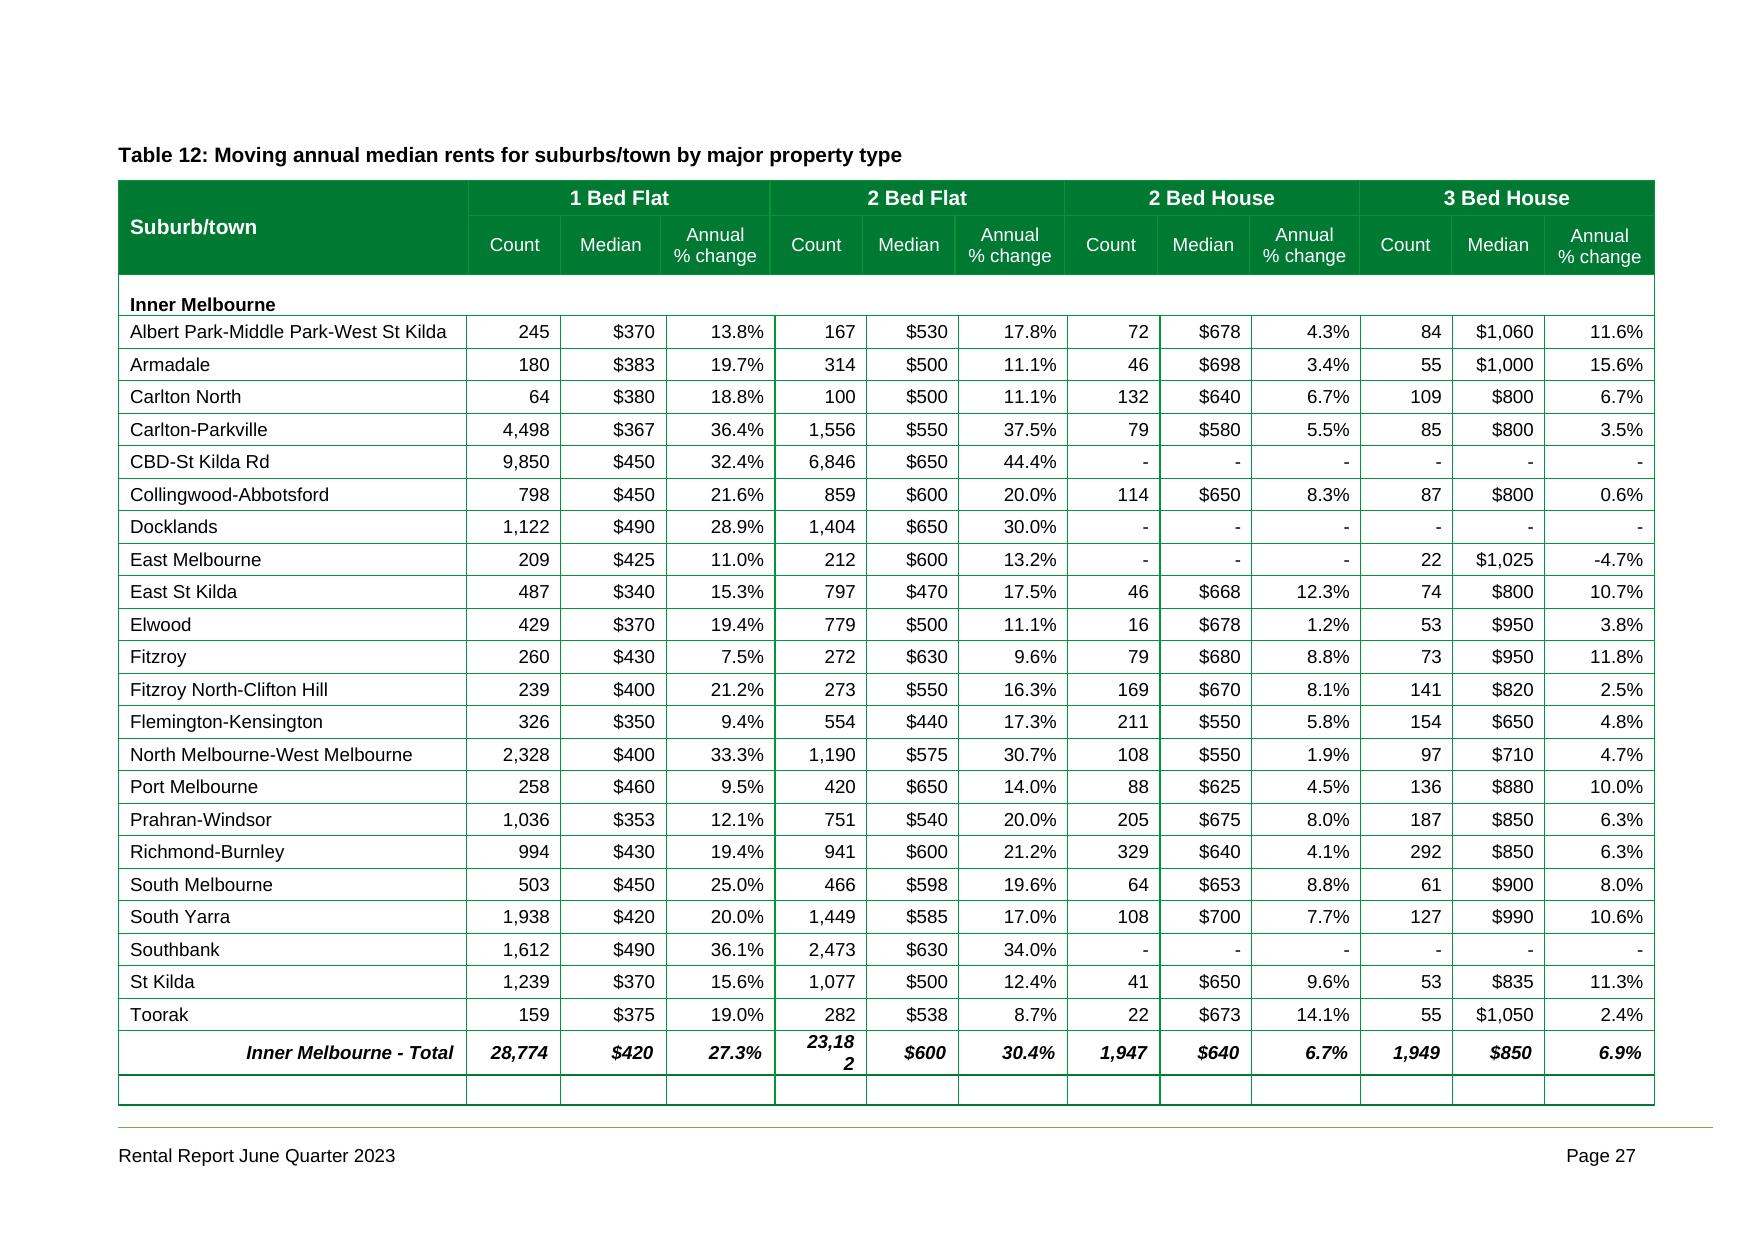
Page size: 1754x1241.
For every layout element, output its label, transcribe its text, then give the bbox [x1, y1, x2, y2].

table_cell 19.4% [667, 609, 774, 640]
table_cell $375 [561, 999, 666, 1030]
table_cell 97 [1361, 739, 1452, 770]
table_cell [119, 1076, 466, 1104]
table_cell - [1161, 511, 1251, 543]
table_cell $420 [561, 901, 666, 933]
table_cell $370 [561, 966, 666, 998]
table_cell 79 [1068, 641, 1159, 673]
table_cell $425 [561, 544, 666, 575]
table_cell $430 [561, 641, 666, 673]
table_cell 46 [1068, 349, 1159, 380]
table_cell 109 [1361, 381, 1452, 413]
table_cell 1,938 [467, 901, 560, 933]
table_cell $530 [867, 316, 958, 348]
table_cell 8.0% [1545, 869, 1654, 900]
table_cell 22 [1068, 999, 1159, 1030]
table_cell $670 [1161, 674, 1251, 705]
table_cell $600 [867, 544, 958, 575]
table_header 2 Bed Flat [771, 181, 1064, 215]
table_cell [1453, 1076, 1544, 1104]
table_cell 16 [1068, 609, 1159, 640]
table_cell 132 [1068, 381, 1159, 413]
table_cell $500 [867, 609, 958, 640]
table_cell $630 [867, 641, 958, 673]
table_cell 100 [776, 381, 866, 413]
table_cell 108 [1068, 901, 1159, 933]
table_cell 17.8% [959, 316, 1067, 348]
table_cell 7.7% [1252, 901, 1360, 933]
table_cell Richmond-Burnley [119, 836, 466, 868]
table_cell 329 [1068, 836, 1159, 868]
table_cell $650 [867, 511, 958, 543]
table_cell 9.5% [667, 771, 774, 803]
table_cell $500 [867, 966, 958, 998]
table_cell 1,947 [1068, 1031, 1159, 1074]
table_cell Annual % change [661, 216, 769, 274]
table_cell 25.0% [667, 869, 774, 900]
table_cell 55 [1361, 999, 1452, 1030]
table_cell 15.6% [1545, 349, 1654, 380]
text Table 12: Moving annual median rents for suburbs/town by major property type [118, 143, 1636, 167]
table_cell - [1545, 446, 1654, 478]
table_cell Median [863, 216, 954, 274]
table_cell Median [561, 216, 660, 274]
table_cell 159 [467, 999, 560, 1030]
table_cell Albert Park-Middle Park-West St Kilda [119, 316, 466, 348]
table_cell 46 [1068, 576, 1159, 608]
table_cell 17.3% [959, 706, 1067, 738]
table_cell 212 [776, 544, 866, 575]
table_cell 4.8% [1545, 706, 1654, 738]
table_cell 429 [467, 609, 560, 640]
table_cell 61 [1361, 869, 1452, 900]
table_cell [776, 1076, 866, 1104]
table_cell 205 [1068, 804, 1159, 835]
table_cell $440 [867, 706, 958, 738]
table_cell 114 [1068, 479, 1159, 510]
table_cell Count [469, 216, 560, 274]
table_cell $625 [1161, 771, 1251, 803]
table_cell 273 [776, 674, 866, 705]
table_cell 4.5% [1252, 771, 1360, 803]
table_cell 503 [467, 869, 560, 900]
table_cell 8.1% [1252, 674, 1360, 705]
table_cell $850 [1453, 804, 1544, 835]
table_cell 53 [1361, 966, 1452, 998]
table_cell $350 [561, 706, 666, 738]
table_cell $370 [561, 609, 666, 640]
table_cell - [1068, 511, 1159, 543]
table_cell Prahran-Windsor [119, 804, 466, 835]
table_cell 239 [467, 674, 560, 705]
table_cell 12.3% [1252, 576, 1360, 608]
table_cell 79 [1068, 414, 1159, 445]
table_cell $500 [867, 349, 958, 380]
table_cell $698 [1161, 349, 1251, 380]
table_cell $600 [867, 836, 958, 868]
table_cell $340 [561, 576, 666, 608]
table_cell $538 [867, 999, 958, 1030]
table_cell $820 [1453, 674, 1544, 705]
table_cell 1,190 [776, 739, 866, 770]
table_cell 8.7% [959, 999, 1067, 1030]
table_cell 209 [467, 544, 560, 575]
table_cell Annual % change [1250, 216, 1359, 274]
table_cell $400 [561, 739, 666, 770]
table_cell $710 [1453, 739, 1544, 770]
table_cell $880 [1453, 771, 1544, 803]
table_cell 9.6% [959, 641, 1067, 673]
table_cell 33.3% [667, 739, 774, 770]
table_cell Fitzroy [119, 641, 466, 673]
table_cell - [1545, 934, 1654, 965]
table_cell - [1252, 446, 1360, 478]
table_cell North Melbourne-West Melbourne [119, 739, 466, 770]
table_cell South Yarra [119, 901, 466, 933]
table_cell 11.1% [959, 381, 1067, 413]
table_cell 41 [1068, 966, 1159, 998]
table_header 2 Bed House [1065, 181, 1359, 215]
table_cell 19.6% [959, 869, 1067, 900]
table_cell 9,850 [467, 446, 560, 478]
table_cell Inner Melbourne - Total [119, 1031, 466, 1074]
table_header 3 Bed House [1360, 181, 1654, 215]
table_cell 12.1% [667, 804, 774, 835]
table_cell $640 [1161, 381, 1251, 413]
table_cell 28,774 [467, 1031, 560, 1074]
table_cell $1,060 [1453, 316, 1544, 348]
table_cell $450 [561, 869, 666, 900]
table_cell $950 [1453, 609, 1544, 640]
table_cell 4.1% [1252, 836, 1360, 868]
table_cell $500 [867, 381, 958, 413]
table_cell - [1252, 544, 1360, 575]
table_cell 15.6% [667, 966, 774, 998]
table_cell 9.4% [667, 706, 774, 738]
table_cell $678 [1161, 609, 1251, 640]
table_cell 9.6% [1252, 966, 1360, 998]
table_cell $1,050 [1453, 999, 1544, 1030]
table_cell 11.3% [1545, 966, 1654, 998]
table_cell Count [1360, 216, 1451, 274]
table_cell 6.7% [1252, 1031, 1360, 1074]
table_cell $540 [867, 804, 958, 835]
table_cell $640 [1161, 1031, 1251, 1074]
table_cell Fitzroy North-Clifton Hill [119, 674, 466, 705]
table_cell [1161, 1076, 1251, 1104]
table_cell Docklands [119, 511, 466, 543]
table_cell - [1252, 511, 1360, 543]
table_cell [1068, 1076, 1159, 1104]
table_cell 180 [467, 349, 560, 380]
table_cell 13.8% [667, 316, 774, 348]
table_cell $990 [1453, 901, 1544, 933]
table_cell $470 [867, 576, 958, 608]
table_cell - [1361, 446, 1452, 478]
table_cell 8.8% [1252, 641, 1360, 673]
table_cell 87 [1361, 479, 1452, 510]
table_cell $370 [561, 316, 666, 348]
table_cell 20.0% [959, 804, 1067, 835]
table_cell 1,077 [776, 966, 866, 998]
table_cell 4,498 [467, 414, 560, 445]
table_cell $600 [867, 479, 958, 510]
table_cell 4.7% [1545, 739, 1654, 770]
table_cell 292 [1361, 836, 1452, 868]
table_cell 10.6% [1545, 901, 1654, 933]
table_cell 187 [1361, 804, 1452, 835]
table_cell $678 [1161, 316, 1251, 348]
table_cell 487 [467, 576, 560, 608]
table_cell $490 [561, 934, 666, 965]
table_cell 55 [1361, 349, 1452, 380]
table_cell 6.9% [1545, 1031, 1654, 1074]
table_cell 5.8% [1252, 706, 1360, 738]
table_cell 6.7% [1545, 381, 1654, 413]
table_cell 554 [776, 706, 866, 738]
table_header Suburb/town [119, 181, 468, 274]
table_cell 797 [776, 576, 866, 608]
table_cell $575 [867, 739, 958, 770]
table_cell $353 [561, 804, 666, 835]
table_cell 19.4% [667, 836, 774, 868]
table_cell 282 [776, 999, 866, 1030]
table_cell 17.0% [959, 901, 1067, 933]
table_cell - [1361, 511, 1452, 543]
table_cell $673 [1161, 999, 1251, 1030]
table_cell - [1252, 934, 1360, 965]
table_cell $900 [1453, 869, 1544, 900]
table_cell $650 [1161, 479, 1251, 510]
table_cell 127 [1361, 901, 1452, 933]
table_cell East Melbourne [119, 544, 466, 575]
table_cell $650 [1161, 966, 1251, 998]
table_cell $1,025 [1453, 544, 1544, 575]
table_cell 1,404 [776, 511, 866, 543]
table_cell 6,846 [776, 446, 866, 478]
table_cell Annual % change [1545, 216, 1654, 274]
table_cell $630 [867, 934, 958, 965]
table_cell $420 [561, 1031, 666, 1074]
table_cell 154 [1361, 706, 1452, 738]
table_cell 53 [1361, 609, 1452, 640]
table_cell 6.3% [1545, 836, 1654, 868]
table_cell 21.6% [667, 479, 774, 510]
table_cell 11.0% [667, 544, 774, 575]
table_cell 2.4% [1545, 999, 1654, 1030]
table_cell $450 [561, 446, 666, 478]
table_cell - [1068, 934, 1159, 965]
table_cell $640 [1161, 836, 1251, 868]
table_cell $653 [1161, 869, 1251, 900]
table_cell 12.4% [959, 966, 1067, 998]
table_cell $383 [561, 349, 666, 380]
table_cell Carlton North [119, 381, 466, 413]
table_cell 420 [776, 771, 866, 803]
table_cell Elwood [119, 609, 466, 640]
table_cell 19.7% [667, 349, 774, 380]
table_cell 64 [467, 381, 560, 413]
table_cell -4.7% [1545, 544, 1654, 575]
table_cell $585 [867, 901, 958, 933]
table_cell Flemington-Kensington [119, 706, 466, 738]
table_cell 2,473 [776, 934, 866, 965]
table_cell 36.4% [667, 414, 774, 445]
table_cell - [1453, 446, 1544, 478]
table_cell [1361, 1076, 1452, 1104]
table_cell 6.7% [1252, 381, 1360, 413]
table_cell 30.0% [959, 511, 1067, 543]
table_cell $800 [1453, 381, 1544, 413]
table_cell South Melbourne [119, 869, 466, 900]
table_cell 21.2% [667, 674, 774, 705]
table_cell 7.5% [667, 641, 774, 673]
table_cell 108 [1068, 739, 1159, 770]
table_cell 34.0% [959, 934, 1067, 965]
table_cell - [1068, 446, 1159, 478]
table_cell - [1161, 544, 1251, 575]
table_cell Armadale [119, 349, 466, 380]
table_cell 859 [776, 479, 866, 510]
table_cell - [1361, 934, 1452, 965]
table_cell 14.1% [1252, 999, 1360, 1030]
table_cell 798 [467, 479, 560, 510]
table_cell [1252, 1076, 1360, 1104]
table_cell 326 [467, 706, 560, 738]
table_cell $700 [1161, 901, 1251, 933]
table_cell Port Melbourne [119, 771, 466, 803]
table_cell 751 [776, 804, 866, 835]
table_cell 167 [776, 316, 866, 348]
table_cell $650 [1453, 706, 1544, 738]
table_cell 1,949 [1361, 1031, 1452, 1074]
table_cell $680 [1161, 641, 1251, 673]
table_cell 30.4% [959, 1031, 1067, 1074]
table_cell - [1068, 544, 1159, 575]
table_cell 85 [1361, 414, 1452, 445]
table_cell $580 [1161, 414, 1251, 445]
table_cell $675 [1161, 804, 1251, 835]
table_cell 6.3% [1545, 804, 1654, 835]
table_cell 22 [1361, 544, 1452, 575]
table_cell 136 [1361, 771, 1452, 803]
table_cell [467, 1076, 560, 1104]
table_cell 74 [1361, 576, 1452, 608]
table_cell 16.3% [959, 674, 1067, 705]
table_cell Collingwood-Abbotsford [119, 479, 466, 510]
table_cell $800 [1453, 576, 1544, 608]
table_cell $850 [1453, 1031, 1544, 1074]
table_cell 10.0% [1545, 771, 1654, 803]
table_cell 1,036 [467, 804, 560, 835]
table_cell 1,122 [467, 511, 560, 543]
table_cell 314 [776, 349, 866, 380]
table_cell 260 [467, 641, 560, 673]
table_cell $850 [1453, 836, 1544, 868]
table_cell [561, 1076, 666, 1104]
table_cell 2,328 [467, 739, 560, 770]
table_cell 44.4% [959, 446, 1067, 478]
table_cell 1,239 [467, 966, 560, 998]
table_cell 15.3% [667, 576, 774, 608]
table_cell 11.1% [959, 609, 1067, 640]
table_cell 1,449 [776, 901, 866, 933]
table_cell $600 [867, 1031, 958, 1074]
table_cell 1.9% [1252, 739, 1360, 770]
table_cell $550 [1161, 706, 1251, 738]
table_cell 73 [1361, 641, 1452, 673]
table_cell St Kilda [119, 966, 466, 998]
table_cell 8.0% [1252, 804, 1360, 835]
table_cell 17.5% [959, 576, 1067, 608]
table_cell - [1161, 934, 1251, 965]
table_cell $550 [867, 414, 958, 445]
table_cell 19.0% [667, 999, 774, 1030]
table_cell $598 [867, 869, 958, 900]
table_cell Southbank [119, 934, 466, 965]
table_cell Inner Melbourne [119, 275, 1654, 315]
table_cell 32.4% [667, 446, 774, 478]
table_cell [867, 1076, 958, 1104]
table_cell 36.1% [667, 934, 774, 965]
table_cell 8.3% [1252, 479, 1360, 510]
table_cell [959, 1076, 1067, 1104]
table_cell Toorak [119, 999, 466, 1030]
table_cell $400 [561, 674, 666, 705]
table_cell Median [1452, 216, 1544, 274]
table_cell $835 [1453, 966, 1544, 998]
table_cell 21.2% [959, 836, 1067, 868]
table_cell Carlton-Parkville [119, 414, 466, 445]
table_cell 994 [467, 836, 560, 868]
table_cell - [1453, 511, 1544, 543]
table_header 1 Bed Flat [469, 181, 769, 215]
table_cell 169 [1068, 674, 1159, 705]
table_cell $430 [561, 836, 666, 868]
table_cell 1,556 [776, 414, 866, 445]
table_cell 20.0% [959, 479, 1067, 510]
table_cell 18.8% [667, 381, 774, 413]
table_cell Count [771, 216, 862, 274]
table_cell $460 [561, 771, 666, 803]
table_cell 466 [776, 869, 866, 900]
table_cell $800 [1453, 414, 1544, 445]
table_cell $367 [561, 414, 666, 445]
table_cell 1,612 [467, 934, 560, 965]
table_cell Count [1065, 216, 1157, 274]
table_cell 2.5% [1545, 674, 1654, 705]
table_cell 3.8% [1545, 609, 1654, 640]
table_cell $450 [561, 479, 666, 510]
table_cell 13.2% [959, 544, 1067, 575]
table_cell 3.4% [1252, 349, 1360, 380]
table_cell 14.0% [959, 771, 1067, 803]
table_cell 27.3% [667, 1031, 774, 1074]
table_cell 11.1% [959, 349, 1067, 380]
table_cell 23,182 [776, 1031, 866, 1074]
table_cell $550 [1161, 739, 1251, 770]
table_cell $650 [867, 771, 958, 803]
table_cell 211 [1068, 706, 1159, 738]
table_cell 779 [776, 609, 866, 640]
table_cell $550 [867, 674, 958, 705]
table_cell - [1545, 511, 1654, 543]
table_cell $1,000 [1453, 349, 1544, 380]
table_cell 88 [1068, 771, 1159, 803]
table_cell 141 [1361, 674, 1452, 705]
table_cell 37.5% [959, 414, 1067, 445]
table_cell Annual % change [956, 216, 1064, 274]
table_cell 11.6% [1545, 316, 1654, 348]
table_cell 941 [776, 836, 866, 868]
table_cell 8.8% [1252, 869, 1360, 900]
table_cell [1545, 1076, 1654, 1104]
table_cell East St Kilda [119, 576, 466, 608]
table_cell 72 [1068, 316, 1159, 348]
table_cell 64 [1068, 869, 1159, 900]
table_cell $950 [1453, 641, 1544, 673]
table_cell 28.9% [667, 511, 774, 543]
table_cell CBD-St Kilda Rd [119, 446, 466, 478]
table_cell 4.3% [1252, 316, 1360, 348]
table_cell $800 [1453, 479, 1544, 510]
table_cell - [1161, 446, 1251, 478]
table_cell 1.2% [1252, 609, 1360, 640]
table_cell 5.5% [1252, 414, 1360, 445]
table_cell Median [1158, 216, 1249, 274]
table_cell $380 [561, 381, 666, 413]
table_cell $668 [1161, 576, 1251, 608]
table_cell $490 [561, 511, 666, 543]
table_cell 272 [776, 641, 866, 673]
table_cell 20.0% [667, 901, 774, 933]
table_cell - [1453, 934, 1544, 965]
table_cell 11.8% [1545, 641, 1654, 673]
table_cell $650 [867, 446, 958, 478]
table_cell 245 [467, 316, 560, 348]
table_cell 0.6% [1545, 479, 1654, 510]
table_cell 30.7% [959, 739, 1067, 770]
table_cell 84 [1361, 316, 1452, 348]
table_cell 258 [467, 771, 560, 803]
table_cell 3.5% [1545, 414, 1654, 445]
table_cell [667, 1076, 774, 1104]
table_cell 10.7% [1545, 576, 1654, 608]
